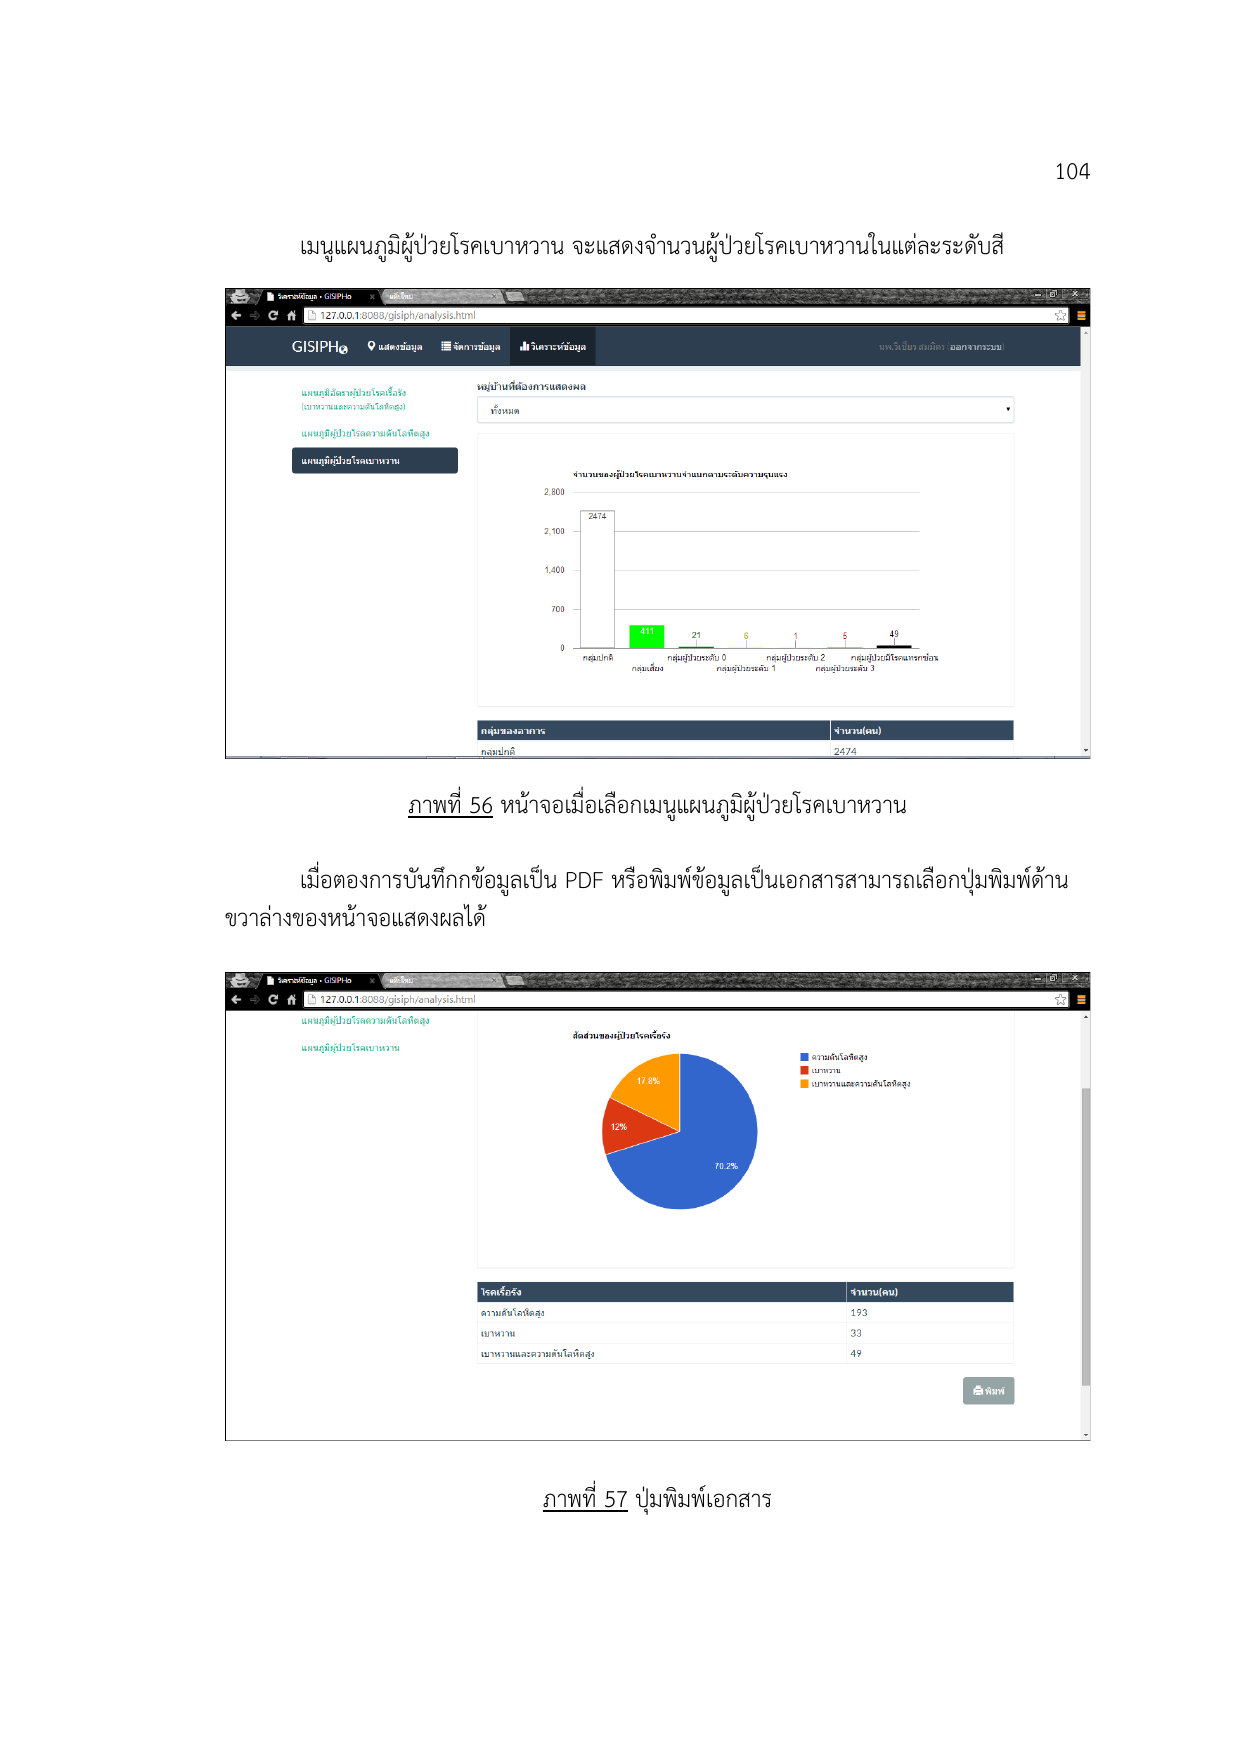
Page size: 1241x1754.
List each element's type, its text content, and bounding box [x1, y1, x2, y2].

subtitle ภาพที่ 56 หน้าจอเมื่อเลือกเมนูแผนภูมิผู้ป่วยโรคเบาหวาน [225, 784, 1090, 822]
picture [225, 288, 1091, 759]
text เมื่อตองการบันทึกกข้อมูลเป็น PDF หรือพิมพ์ข้อมูลเป็นเอกสารสามารถเลือกปุ่มพิมพ์ด้านขวาล่างของหน้าจอแสดงผลได้ [225, 859, 1090, 935]
text เมนูแผนภูมิผู้ป่วยโรคเบาหวาน จะแสดงจำนวนผู้ป่วยโรคเบาหวานในแต่ละระดับสี [225, 225, 1090, 263]
subtitle ภาพที่ 57 ปุ่มพิมพ์เอกสาร [225, 1478, 1090, 1516]
picture [225, 972, 1091, 1441]
